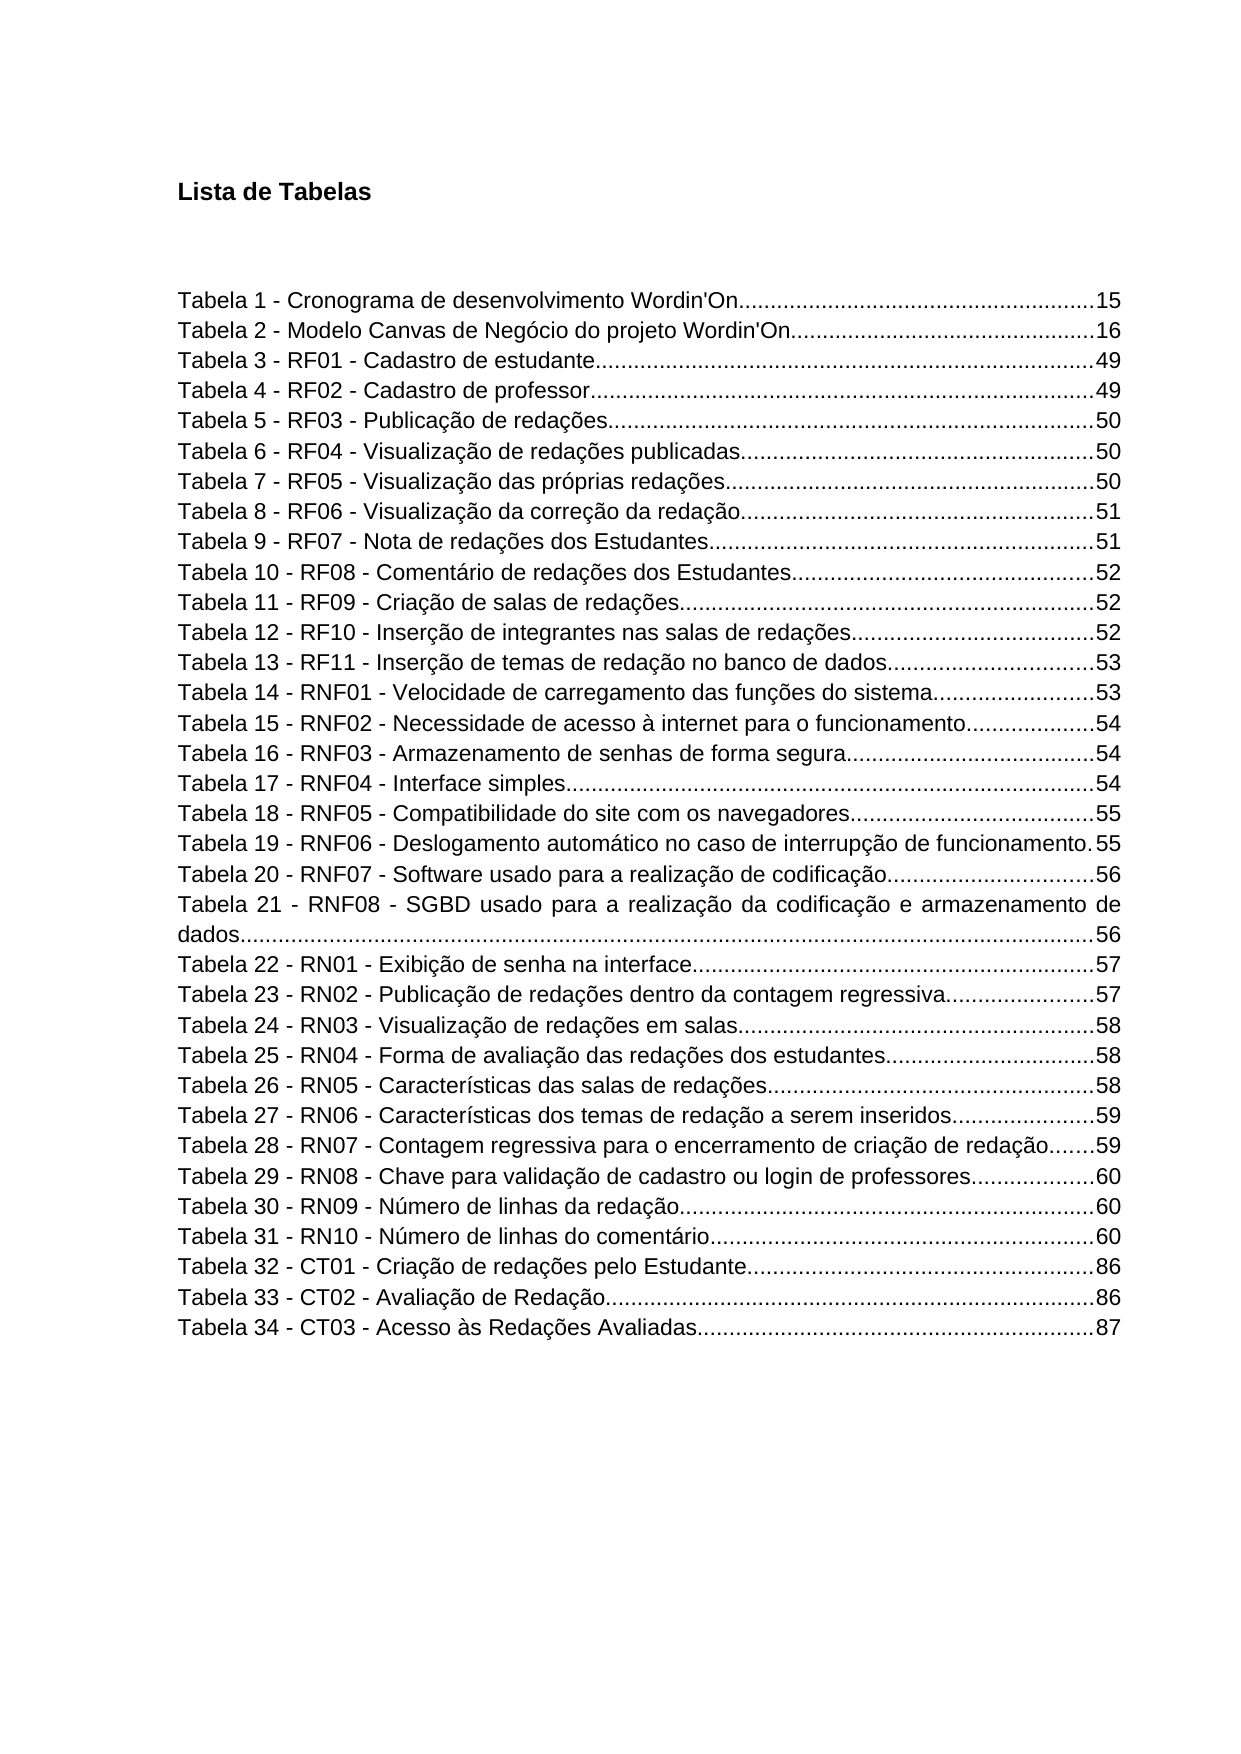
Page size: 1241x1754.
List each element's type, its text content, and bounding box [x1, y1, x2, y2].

text Tabela 13 - RF11 - Inserção de temas de redação no banco de dados 53 [177, 649, 1122, 676]
text Tabela 6 - RF04 - Visualização de redações publicadas 50 [177, 438, 1122, 464]
text Tabela 9 - RF07 - Nota de redações dos Estudantes 51 [177, 528, 1122, 555]
text Tabela 7 - RF05 - Visualização das próprias redações 50 [177, 468, 1122, 494]
text Tabela 10 - RF08 - Comentário de redações dos Estudantes 52 [177, 558, 1122, 585]
text Tabela 22 - RN01 - Exibição de senha na interface 57 [177, 951, 1122, 978]
text Tabela 11 - RF09 - Criação de salas de redações 52 [177, 589, 1122, 615]
text Tabela 2 - Modelo Canvas de Negócio do projeto Wordin'On 16 [177, 317, 1122, 343]
text Tabela 12 - RF10 - Inserção de integrantes nas salas de redações 52 [177, 619, 1122, 645]
text Tabela 1 - Cronograma de desenvolvimento Wordin'On 15 [177, 287, 1122, 313]
text Tabela 5 - RF03 - Publicação de redações 50 [177, 407, 1122, 434]
text Tabela 26 - RN05 - Características das salas de redações 58 [177, 1072, 1122, 1098]
text Tabela 23 - RN02 - Publicação de redações dentro da contagem regressiva 57 [177, 981, 1122, 1008]
text Tabela 29 - RN08 - Chave para validação de cadastro ou login de professores 60 [177, 1163, 1122, 1189]
text Tabela 32 - CT01 - Criação de redações pelo Estudante 86 [177, 1253, 1122, 1280]
text Tabela 17 - RNF04 - Interface simples 54 [177, 770, 1122, 796]
text Tabela 25 - RN04 - Forma de avaliação das redações dos estudantes 58 [177, 1042, 1122, 1068]
text Tabela 28 - RN07 - Contagem regressiva para o encerramento de criação de redação 59 [177, 1132, 1122, 1159]
text Tabela 15 - RNF02 - Necessidade de acesso à internet para o funcionamento 54 [177, 709, 1122, 736]
text Tabela 30 - RN09 - Número de linhas da redação 60 [177, 1193, 1122, 1219]
text Tabela 33 - CT02 - Avaliação de Redação 86 [177, 1283, 1122, 1310]
text Tabela 16 - RNF03 - Armazenamento de senhas de forma segura 54 [177, 740, 1122, 766]
text Tabela 31 - RN10 - Número de linhas do comentário 60 [177, 1223, 1122, 1249]
text Tabela 27 - RN06 - Características dos temas de redação a serem inseridos 59 [177, 1102, 1122, 1129]
text Tabela 34 - CT03 - Acesso às Redações Avaliadas 87 [177, 1314, 1122, 1340]
text Tabela 24 - RN03 - Visualização de redações em salas 58 [177, 1012, 1122, 1038]
text Tabela 21 - RNF08 - SGBD usado para a realização da codificação e armazenamento de dados. 56 [177, 891, 1122, 947]
text Tabela 14 - RNF01 - Velocidade de carregamento das funções do sistema 53 [177, 679, 1122, 706]
text Tabela 19 - RNF06 - Deslogamento automático no caso de interrupção de funcionamento 55 [177, 830, 1122, 857]
text Lista de Tabelas [177, 177, 1122, 206]
text Tabela 4 - RF02 - Cadastro de professor 49 [177, 377, 1122, 404]
text Tabela 3 - RF01 - Cadastro de estudante 49 [177, 347, 1122, 373]
text Tabela 18 - RNF05 - Compatibilidade do site com os navegadores 55 [177, 800, 1122, 827]
text Tabela 20 - RNF07 - Software usado para a realização de codificação 56 [177, 861, 1122, 887]
text Tabela 8 - RF06 - Visualização da correção da redação 51 [177, 498, 1122, 524]
